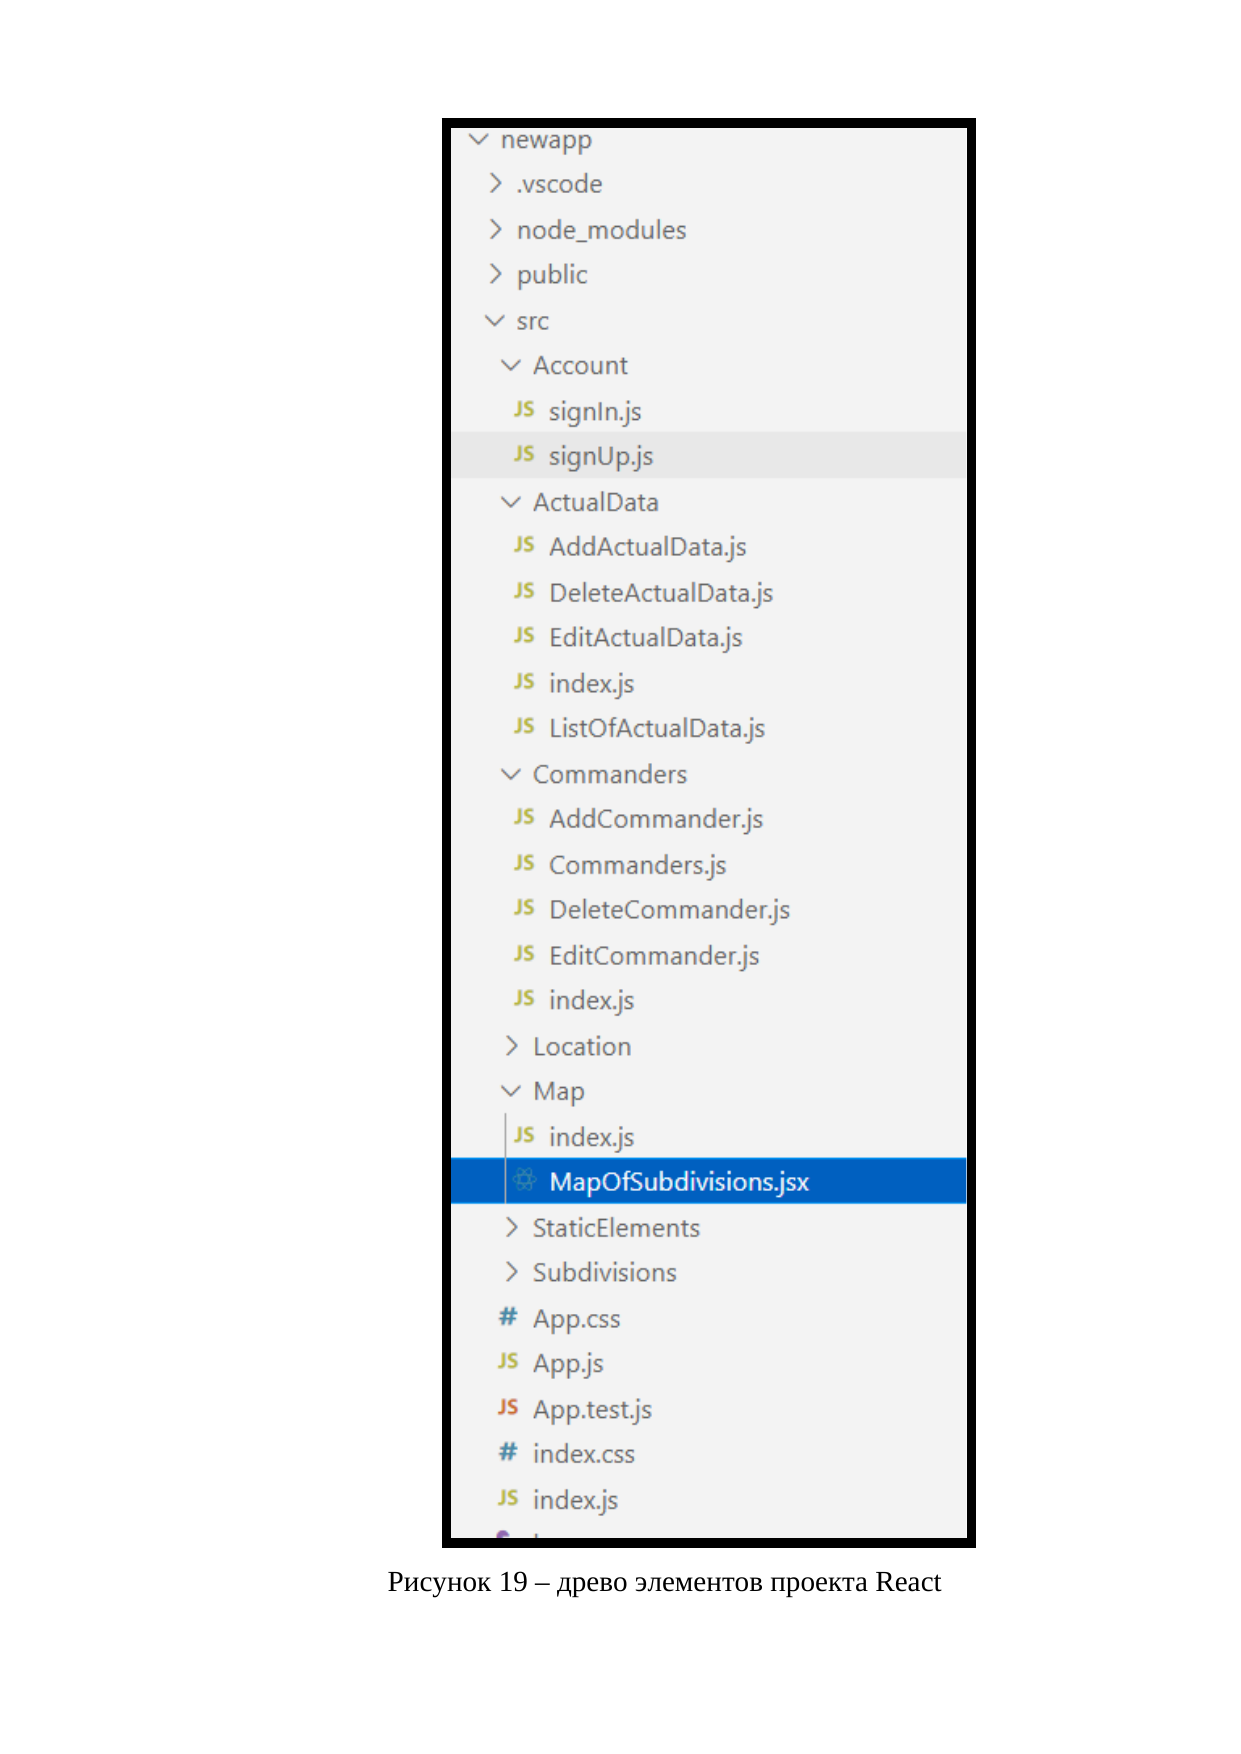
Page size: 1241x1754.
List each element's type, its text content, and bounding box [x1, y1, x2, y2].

picture [451, 128, 967, 1538]
text Рисунок 19 – древо элементов проекта React [177, 1564, 1152, 1598]
